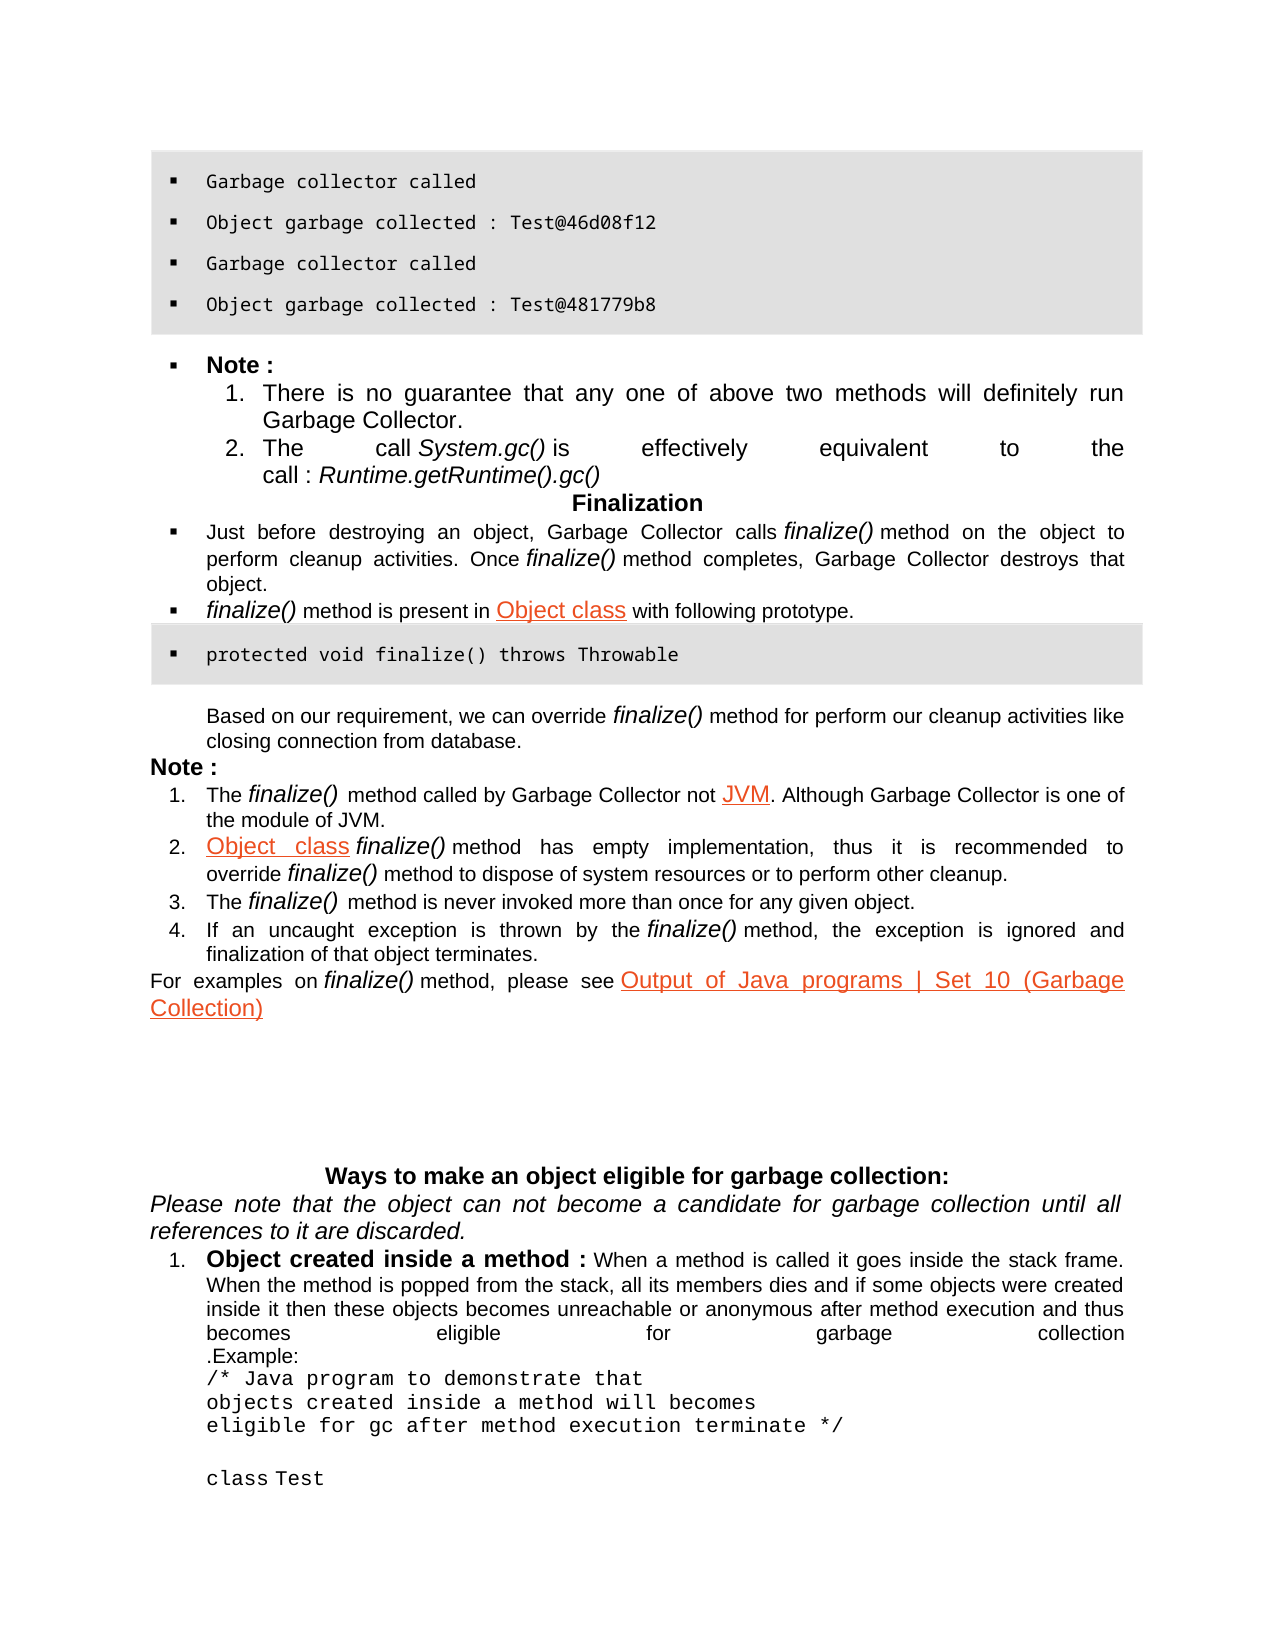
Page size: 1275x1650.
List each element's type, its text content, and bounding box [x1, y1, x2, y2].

list finalize() method is present in Object class with following prototype. [169, 596, 1125, 623]
text Note : [150, 753, 1125, 780]
list Garbage collector called [152, 152, 1142, 191]
text Ways to make an object eligible for garbage collection: [150, 1162, 1125, 1189]
list Object garbage collected : Test@481779b8 [152, 273, 1142, 334]
list There is no guarantee that any one of above two methods will definitely run Garbage Collector. [225, 379, 1125, 434]
text Please note that the object can not become a candidate for garbage collection until all references to it are discarded. [150, 1189, 1125, 1245]
text Based on our requirement, we can override finalize() method for perform our cleanup activities like closing connection from database. [206, 701, 1125, 753]
list protected void finalize() throws Throwable [152, 625, 1142, 684]
list The call System.gc() is effectively equivalent to the call : Runtime.getRuntime().gc() [225, 434, 1125, 489]
list Note : [169, 351, 1125, 379]
list Just before destroying an object, Garbage Collector calls finalize() method on the object to perform cleanup activities. Once finalize() method completes, Garbage Collector destroys that object. [169, 517, 1125, 596]
list Object garbage collected : Test@46d08f12 [152, 191, 1142, 232]
list The finalize() method is never invoked more than once for any given object. [169, 887, 1125, 914]
list Object class finalize() method has empty implementation, thus it is recommended to override finalize() method to dispose of system resources or to perform other cleanup. [169, 832, 1125, 887]
list If an uncaught exception is thrown by the finalize() method, the exception is ignored and finalization of that object terminates. [169, 914, 1125, 966]
list The finalize() method called by Garbage Collector not JVM. Although Garbage Collector is one of the module of JVM. [169, 780, 1125, 832]
list Garbage collector called [152, 232, 1142, 273]
text For examples on finalize() method, please see Output of Java programs | Set 10 (Garbage Collection) [150, 966, 1125, 1021]
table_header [206, 1368, 1236, 1492]
text Finalization [150, 489, 1125, 517]
list Object created inside a method : When a method is called it goes inside the stack frame. When the method is popped from the stack, all its members dies and if some objects were created inside it then these objects becomes unreachable or anonymous after method execution and thus becomes eligible for garbage collection .Example: [169, 1245, 1125, 1368]
